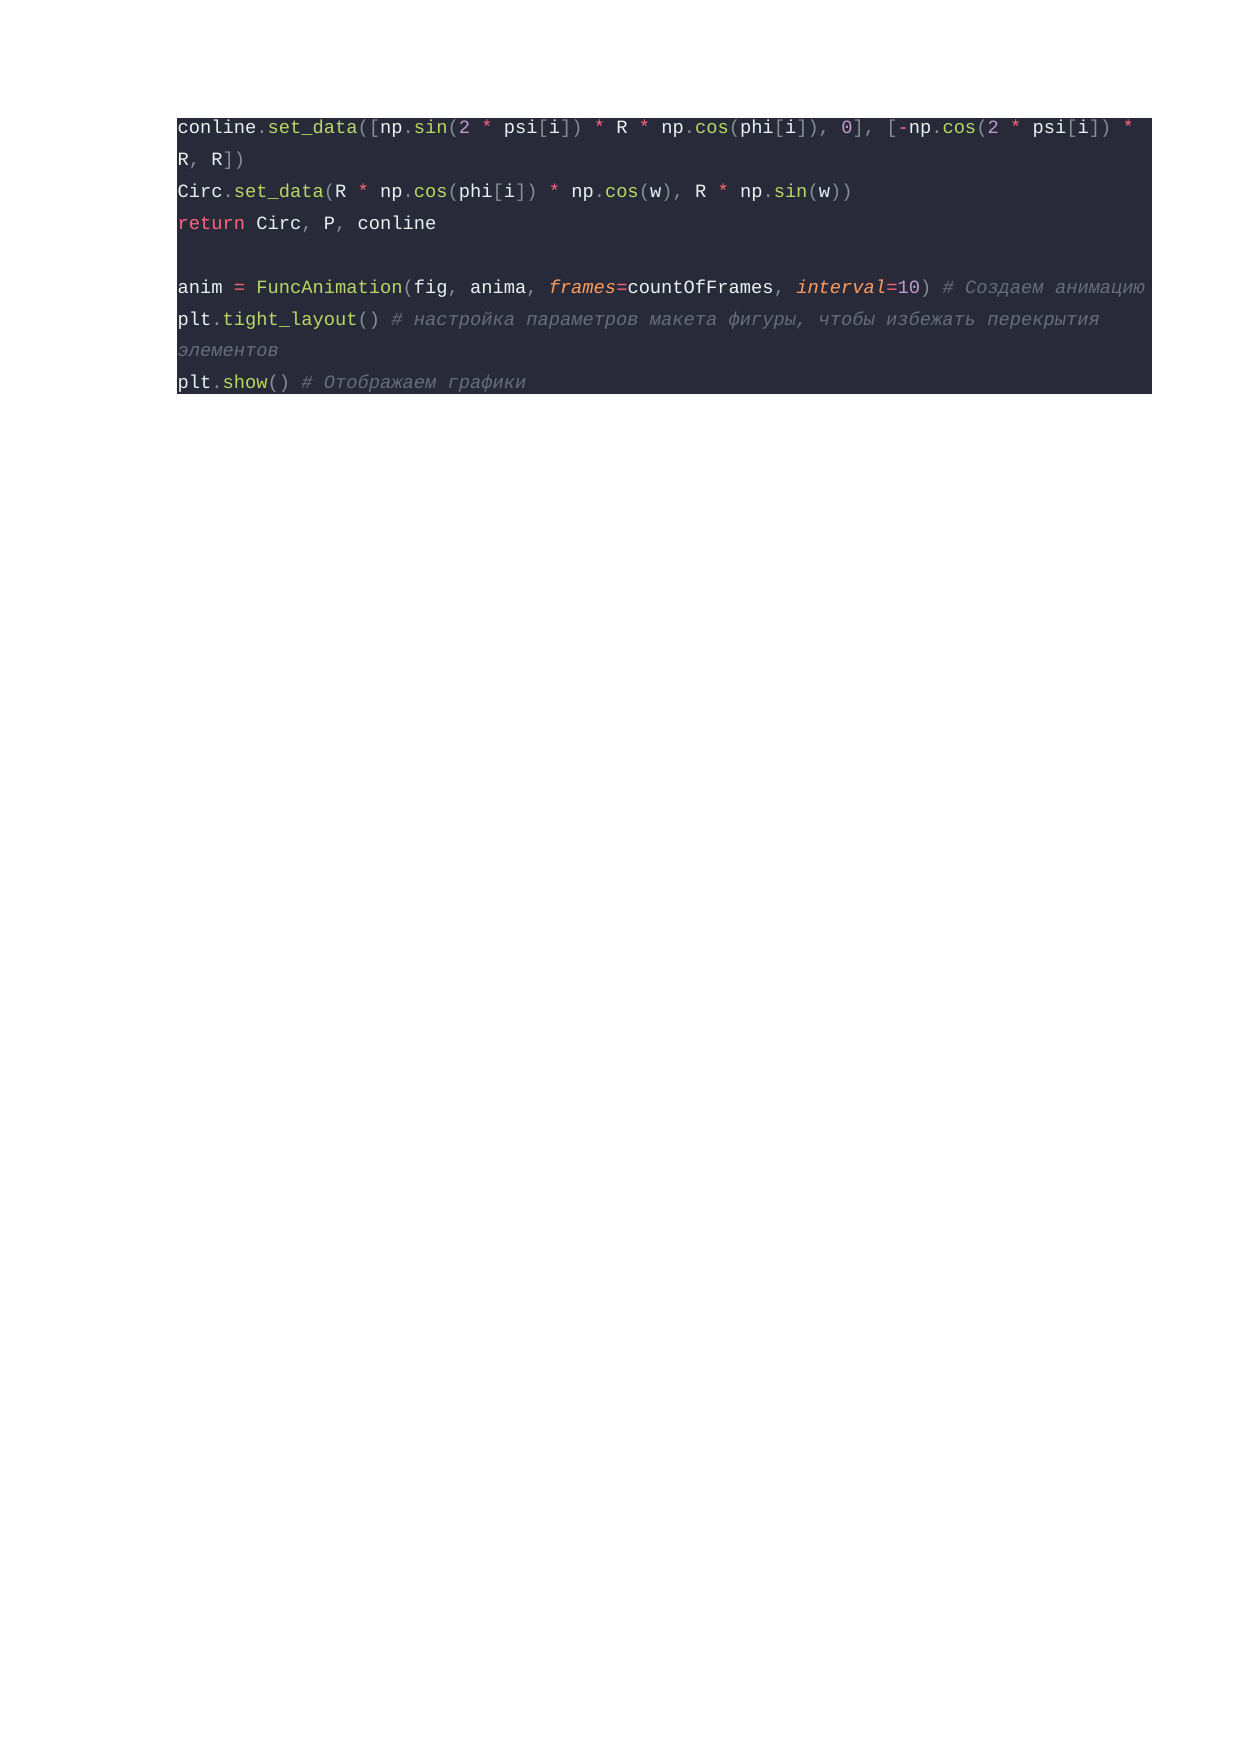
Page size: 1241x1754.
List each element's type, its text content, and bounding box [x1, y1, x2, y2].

text plt.show() # Отображаем графики [177, 373, 1152, 394]
text plt.tight_layout() # настройка параметров макета фигуры, чтобы избежать перекрытия элементов [177, 309, 1152, 362]
text return Circ, P, conline [177, 214, 1152, 235]
text conline.set_data([np.sin(2 * psi[i]) * R * np.cos(phi[i]), 0], [-np.cos(2 * psi[i]) * R, R]) [177, 118, 1152, 171]
text anim = FuncAnimation(fig, anima, frames=countOfFrames, interval=10) # Создаем анимацию [177, 277, 1152, 299]
text Circ.set_data(R * np.cos(phi[i]) * np.cos(w), R * np.sin(w)) [177, 182, 1152, 203]
